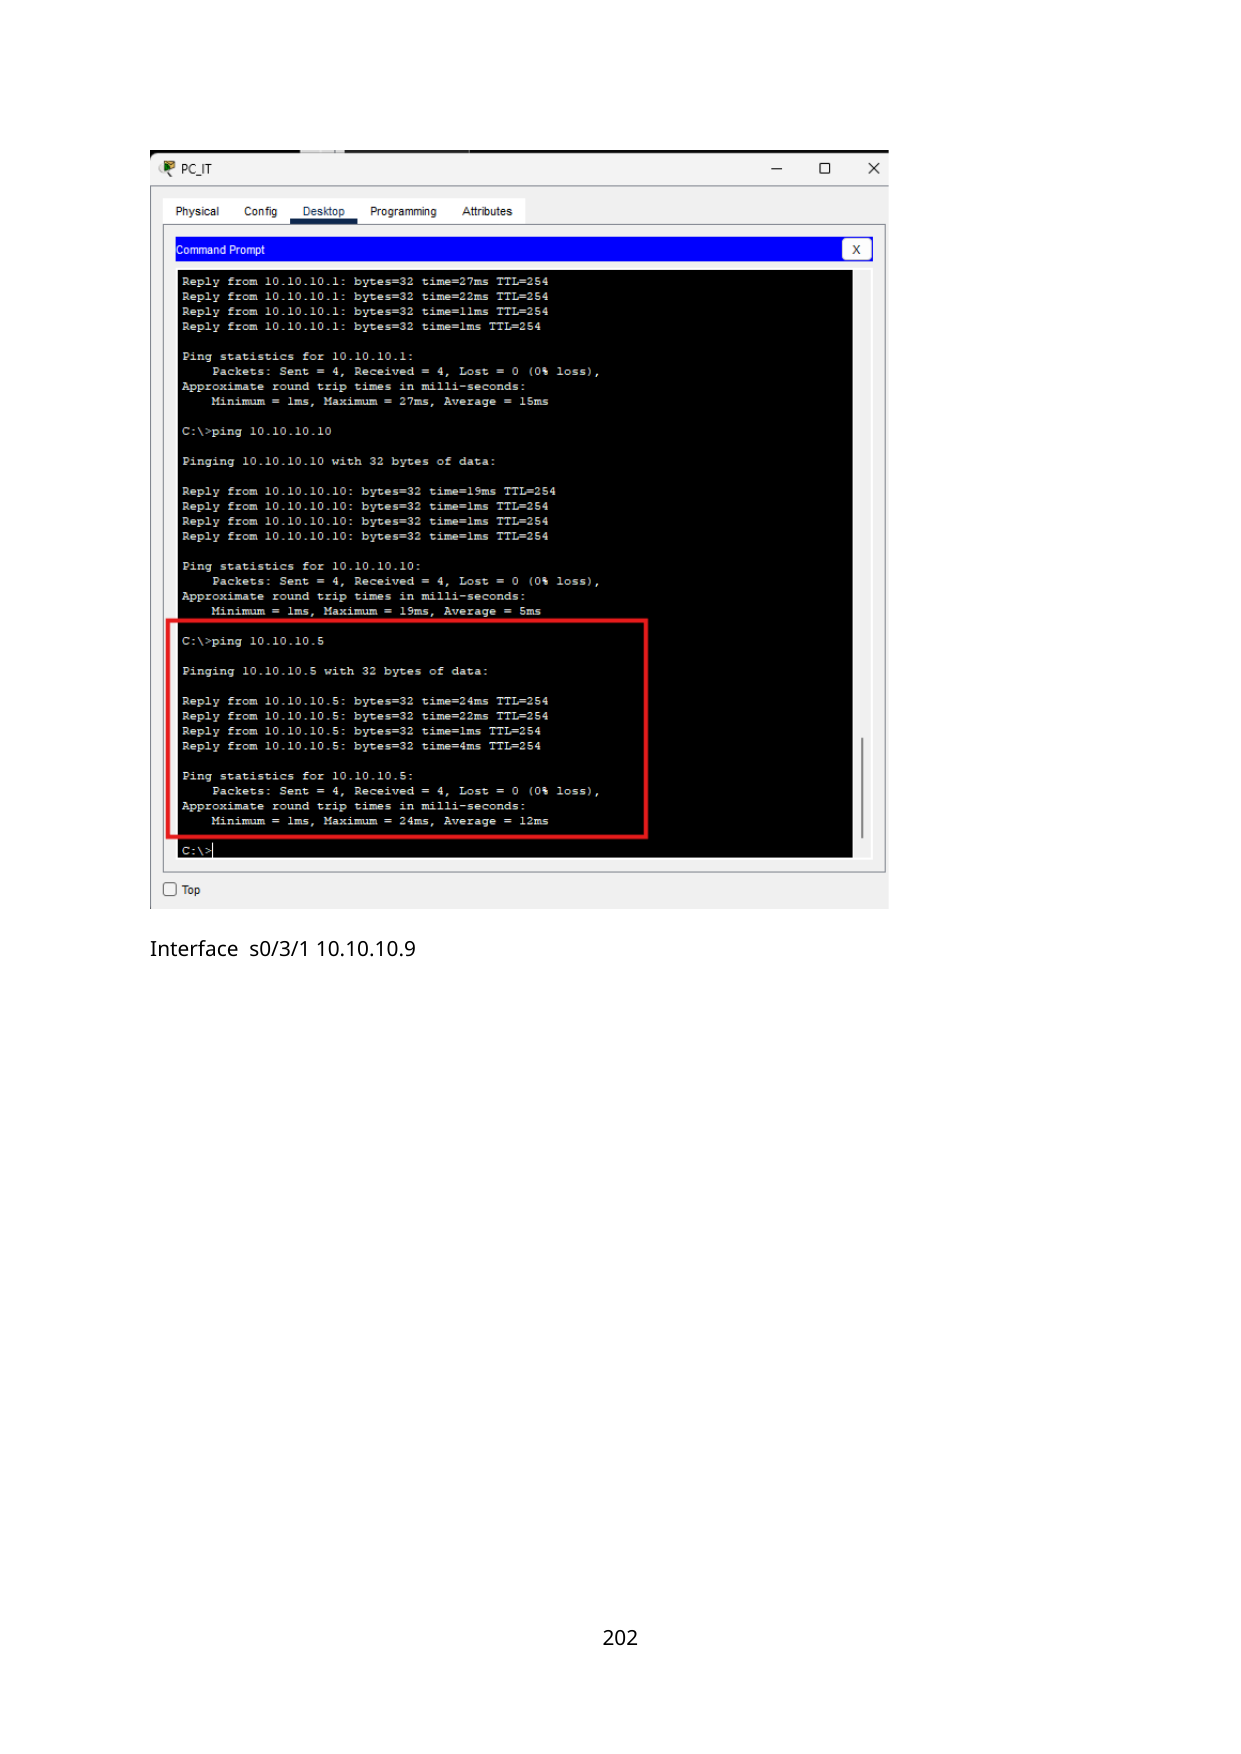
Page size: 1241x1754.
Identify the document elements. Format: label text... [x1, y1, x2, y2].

picture [150, 150, 889, 909]
text Interface s0/3/1 10.10.10.9 [150, 934, 1090, 962]
